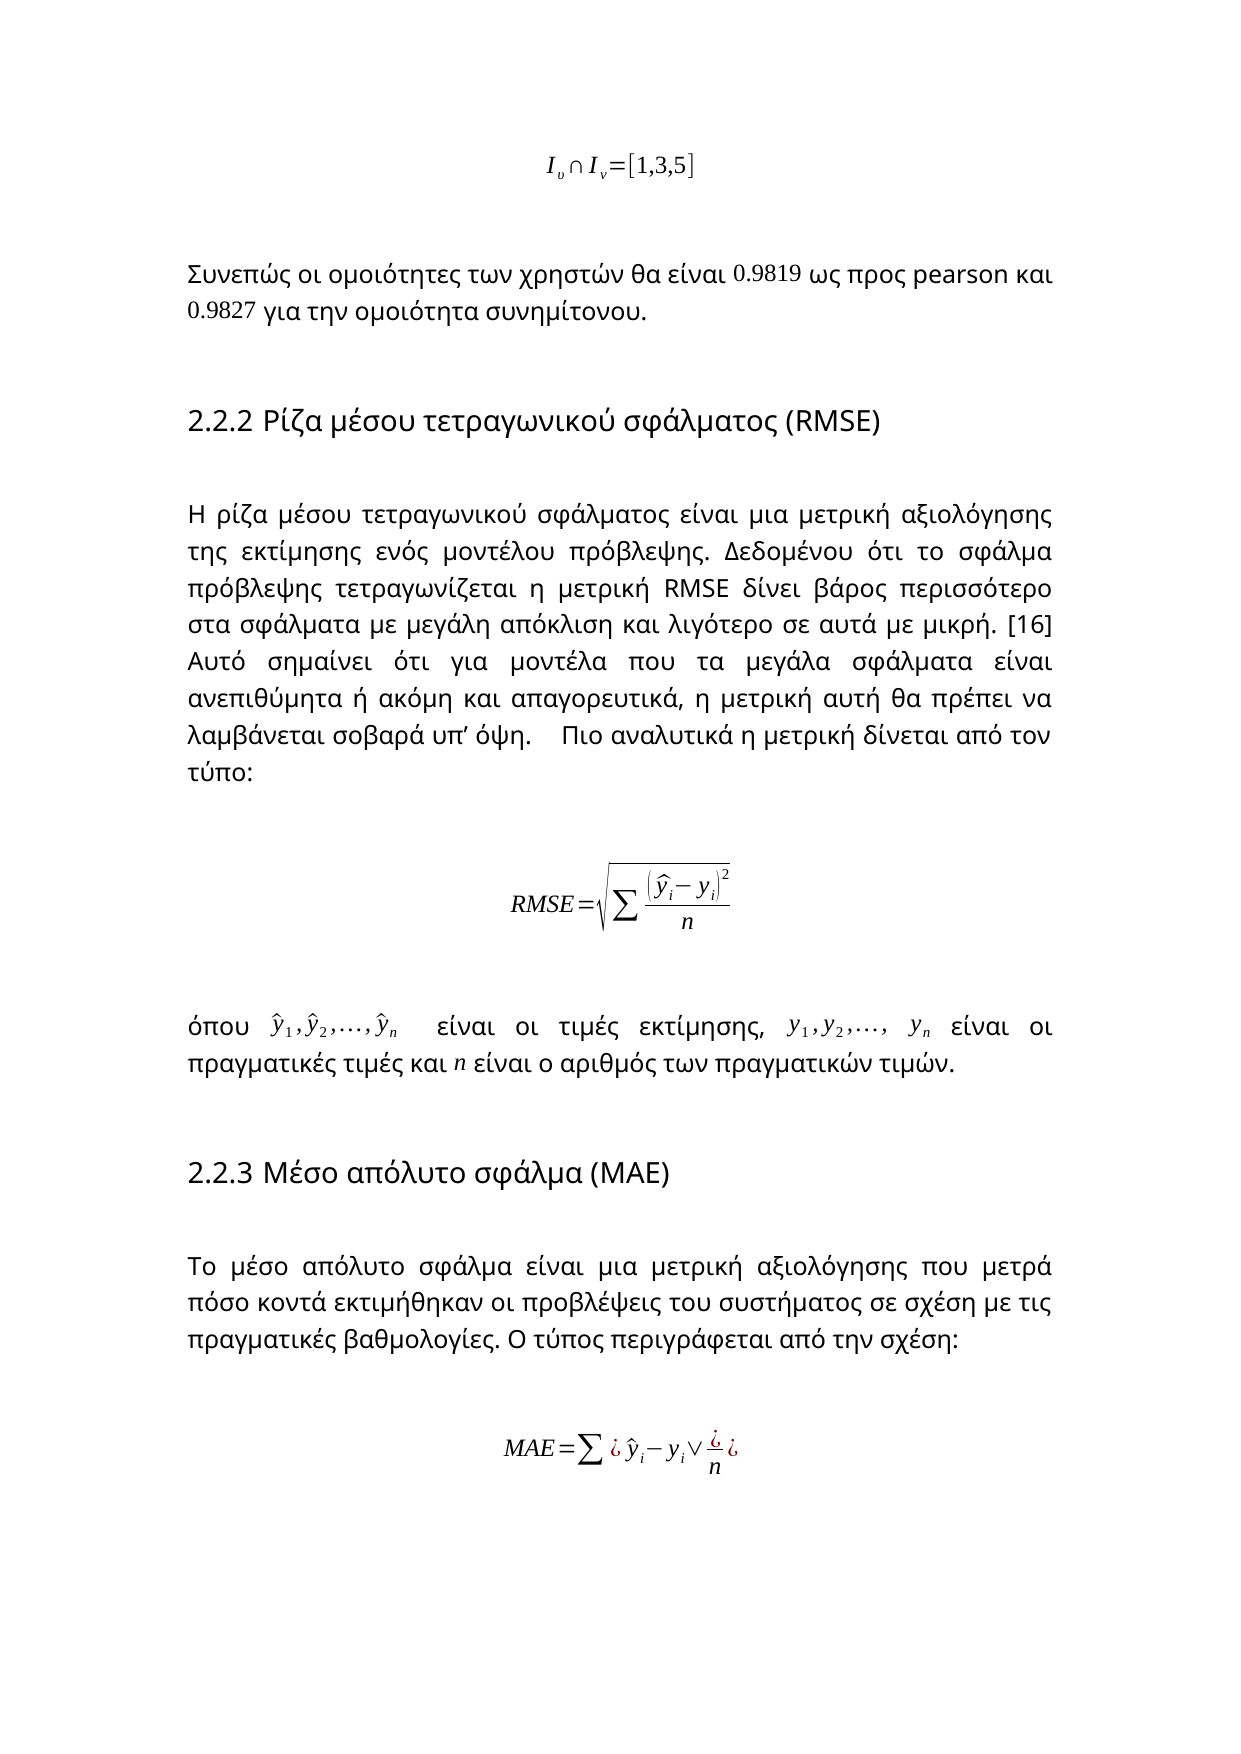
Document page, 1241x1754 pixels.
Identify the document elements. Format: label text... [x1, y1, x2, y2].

text Συνεπώς οι ομοιότητες των χρηστών θα είναι ως προς pearson και για την ομοιότητα συνημίτονου. [187, 257, 1053, 328]
text Η ρίζα μέσου τετραγωνικού σφάλματος είναι μια μετρική αξιολόγησης της εκτίμησης ενός μοντέλου πρόβλεψης. Δεδομένου ότι το σφάλμα πρόβλεψης τετραγωνίζεται η μετρική RMSE δίνει βάρος περισσότερο στα σφάλματα με μεγάλη απόκλιση και λιγότερο σε αυτά με μικρή. Αυτό σημαίνει ότι για μοντέλα που τα μεγάλα σφάλματα είναι ανεπιθύμητα ή ακόμη και απαγορευτικά, η μετρική αυτή θα πρέπει να λαμβάνεται σοβαρά υπ’ όψη. Πιο αναλυτικά η μετρική δίνεται από τον τύπο: [187, 497, 1053, 788]
subtitle Ρίζα μέσου τετραγωνικού σφάλματος (RMSE) [187, 401, 1053, 440]
text To μέσο απόλυτο σφάλμα είναι μια μετρική αξιολόγησης που μετρά πόσο κοντά εκτιμήθηκαν οι προβλέψεις του συστήματος σε σχέση με τις πραγματικές βαθμολογίες. Ο τύπος περιγράφεται από την σχέση: [187, 1248, 1053, 1356]
text όπου είναι οι τιμές εκτίμησης, είναι οι πραγματικές τιμές και είναι ο αριθμός των πραγματικών τιμών. [187, 1008, 1053, 1079]
subtitle Μέσο απόλυτο σφάλμα (MAE) [187, 1152, 1053, 1192]
